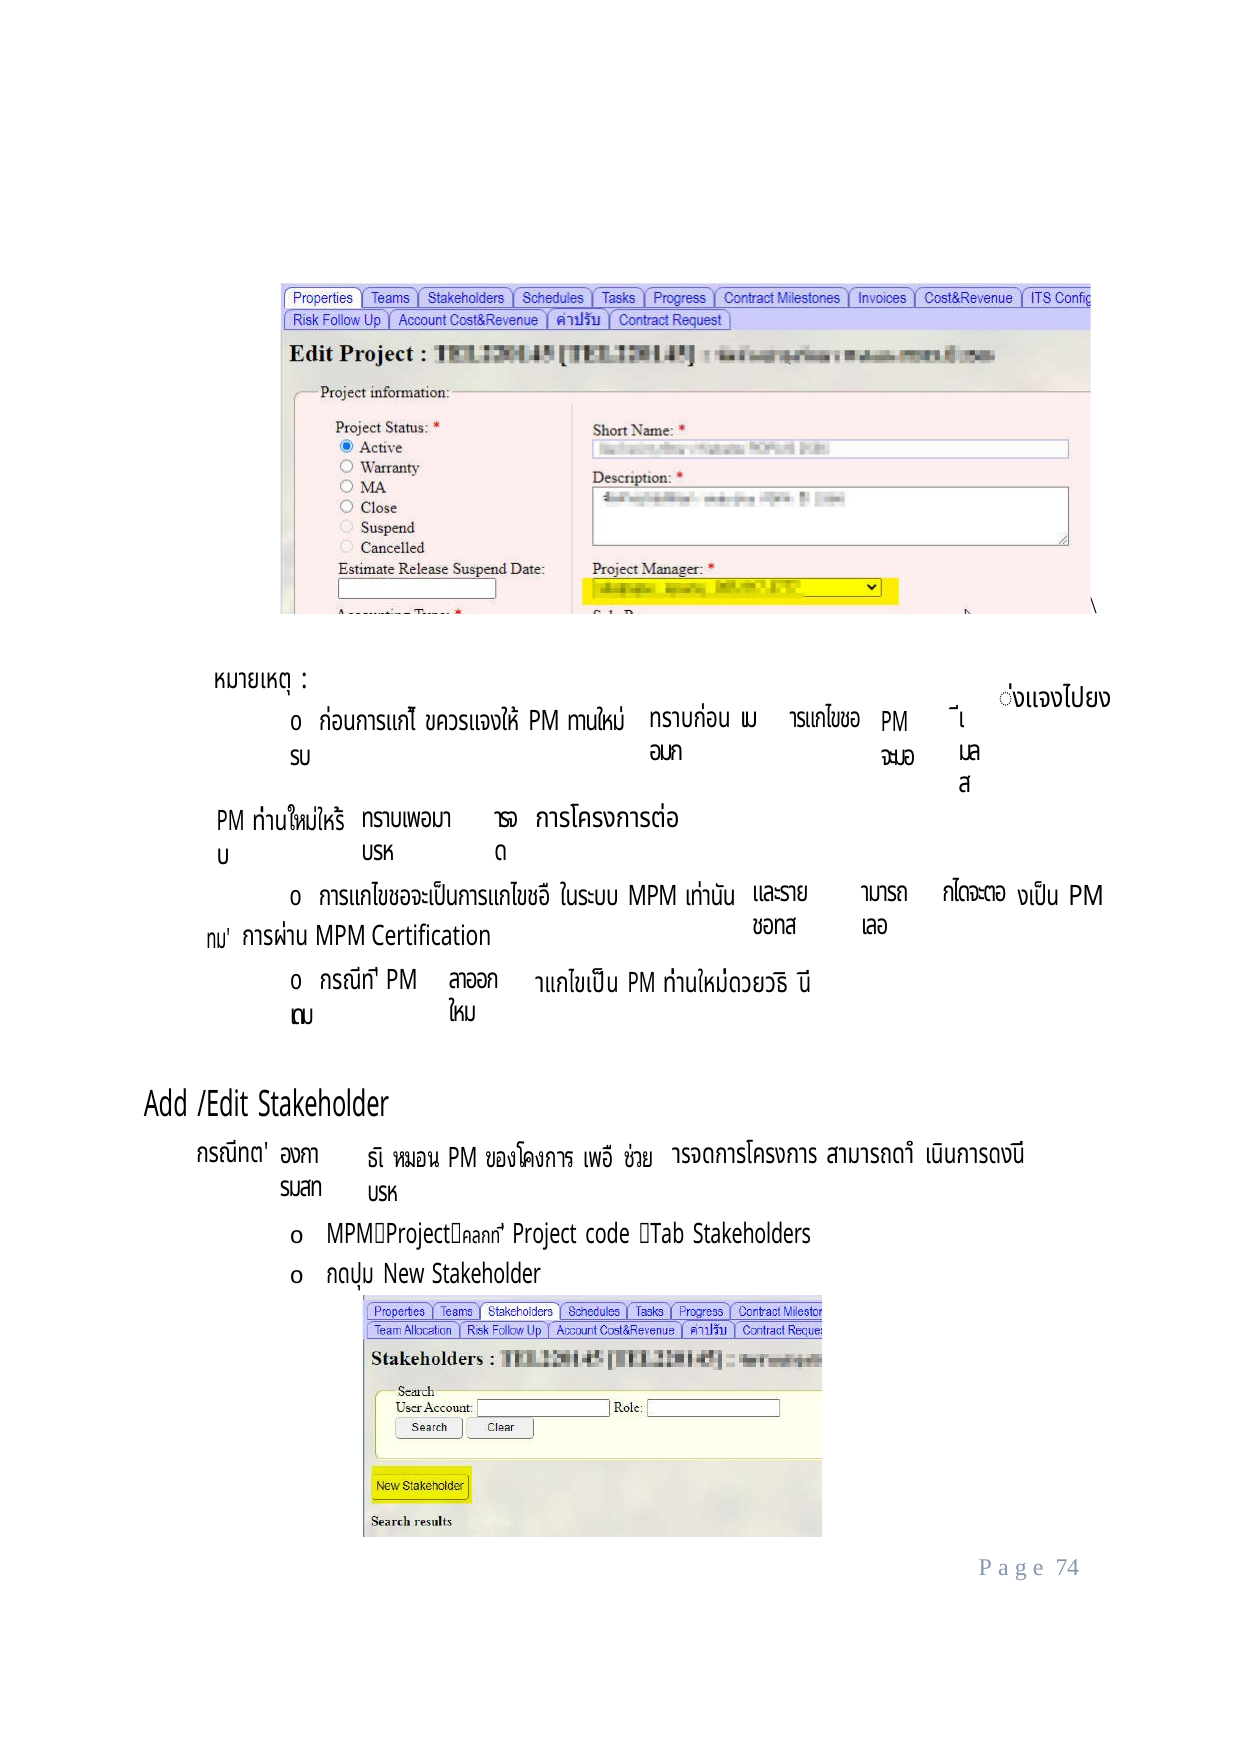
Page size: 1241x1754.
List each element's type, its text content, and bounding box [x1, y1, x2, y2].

text ่งแจงไปยง [998, 681, 1232, 714]
text หมายเหตุ : [213, 659, 637, 697]
text ารจด [494, 801, 525, 867]
text PM จะมอ [881, 701, 948, 772]
text ทม' [0, 918, 230, 957]
picture [362, 1295, 823, 1537]
text o ก่อนการแกไ้ ขควรแจงให้ PM ทานใหม่รบ [289, 700, 637, 772]
picture [280, 283, 1091, 614]
text ทราบก่อน เมอมก [649, 701, 779, 767]
text กไดจะตอ [942, 875, 1007, 908]
text องการมสท [279, 1137, 355, 1202]
text ามารถเลอ [861, 875, 932, 941]
subtitle Add /Edit Stakeholder [143, 1077, 1232, 1127]
text งเป็น PM [1017, 875, 1232, 914]
text เี มลส [958, 701, 988, 799]
text ธเิ หมอน PM ของโคงการ เพอื ช่วยบรห [367, 1137, 659, 1208]
text PM ท่านใหม่ใหร้ บ [216, 800, 349, 871]
text การโครงการต่อ [535, 801, 1232, 834]
text และรายชอทส [752, 875, 850, 941]
text ทราบเพอมาบรห [361, 801, 482, 867]
text o กรณีท'ี PM เดม [289, 960, 437, 1031]
text กรณีทต' [0, 1132, 268, 1170]
list กดปุม New Stakeholder [289, 1253, 1232, 1292]
list MPMProjectคลกท'ี Project code Tab Stakeholders [289, 1213, 1232, 1251]
text o การแกไขชอจะเป็นการแกไขชอื ในระบบ MPM เท่านัน การผ่าน MPM Certification [242, 875, 734, 953]
text ารจดการโครงการ สามารถดาํ เนินการดงน ี [672, 1137, 1232, 1170]
text ลาออกใหม [448, 962, 524, 1028]
text ารแกไขชอ [789, 701, 864, 734]
text าแกไขเป็น PM ท่านใหม่ดวยวธิ น ี [535, 962, 1232, 1001]
